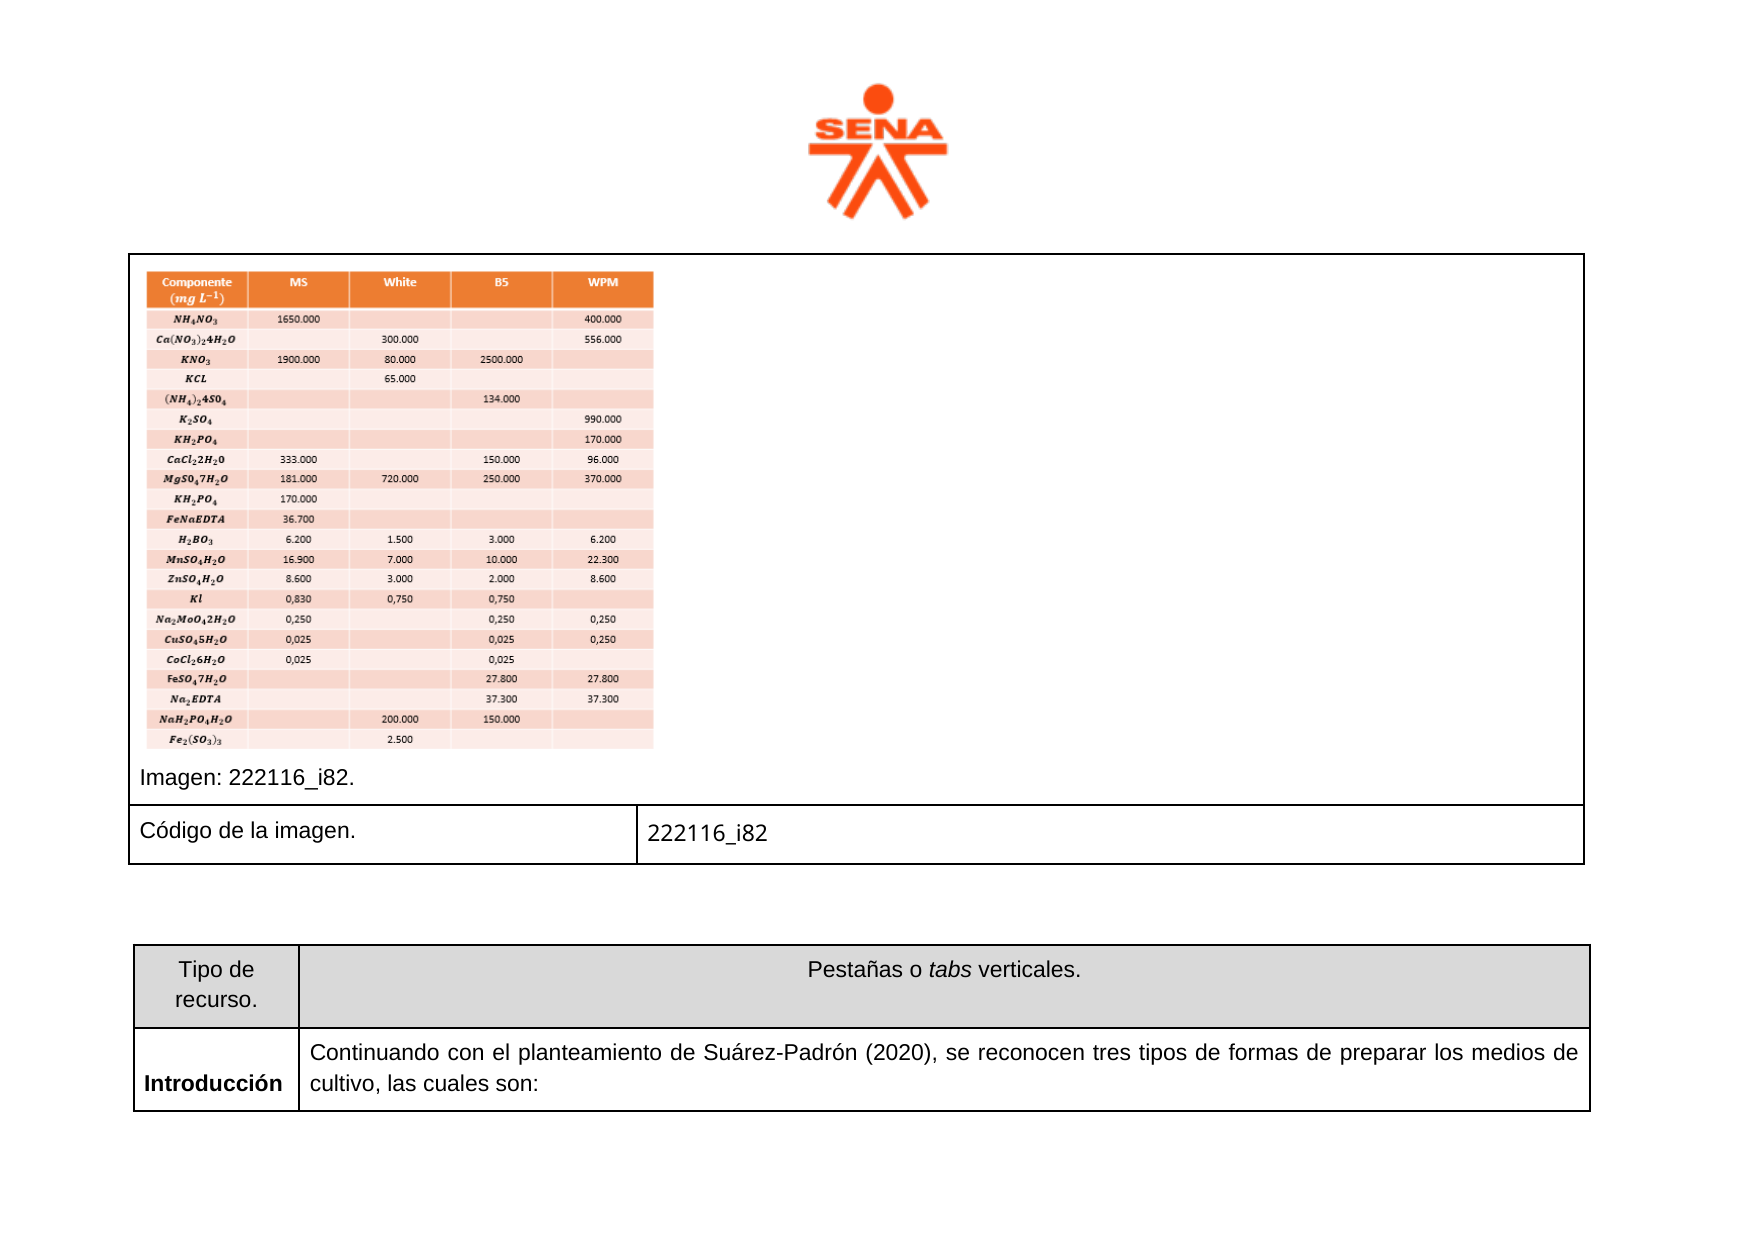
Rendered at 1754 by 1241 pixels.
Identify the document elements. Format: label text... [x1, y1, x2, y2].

table_cell Introducción [135, 1029, 298, 1110]
table_cell Continuando con el planteamiento de Suárez-Padrón (2020), se reconocen tres tipos de formas de preparar los medios de cultivo, las cuales son: [300, 1029, 1589, 1110]
table_header Pestañas o tabs verticales. [300, 946, 1589, 1027]
picture [796, 75, 958, 227]
table_cell Código de la imagen. [130, 806, 636, 862]
picture [139, 265, 660, 755]
table_cell Imagen: 222116_i82. [130, 255, 1583, 804]
table_header Tipo de recurso. [135, 946, 298, 1027]
table_cell 222116_i82 [638, 806, 1583, 862]
